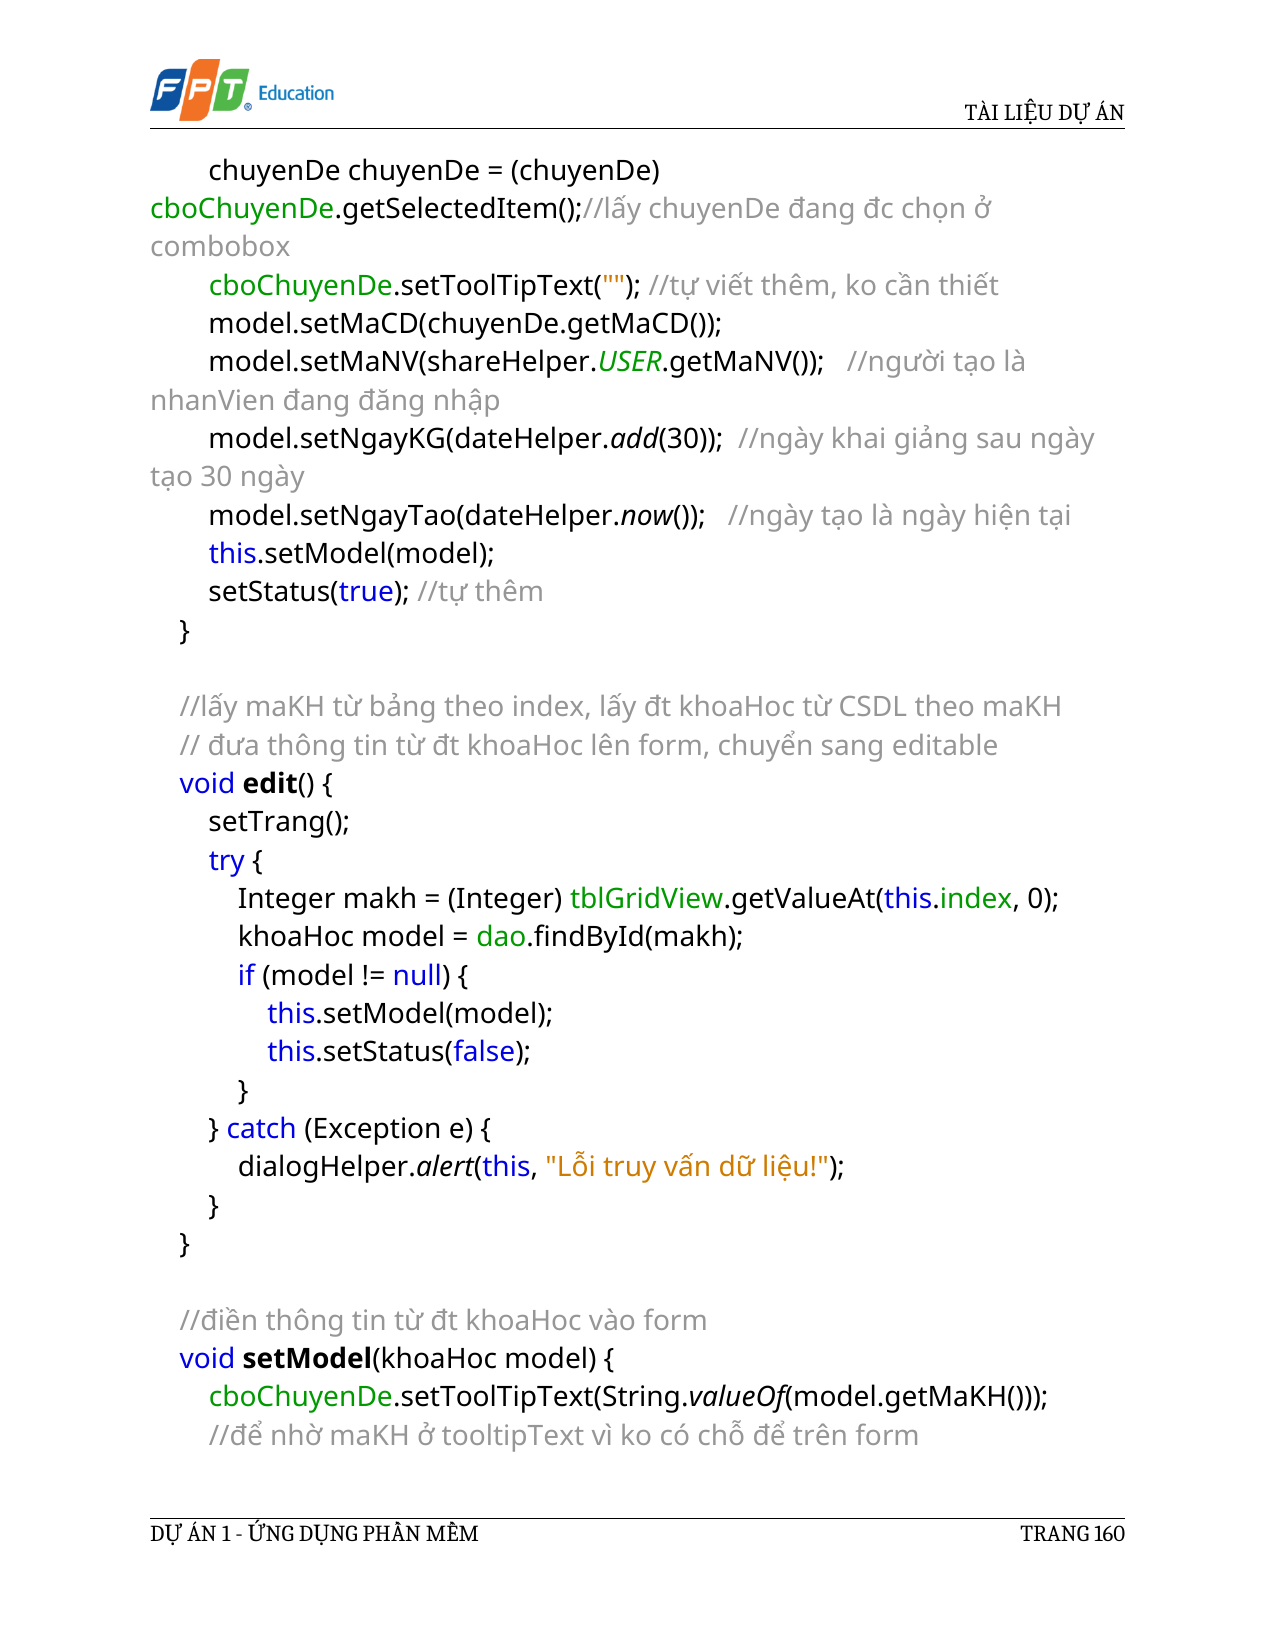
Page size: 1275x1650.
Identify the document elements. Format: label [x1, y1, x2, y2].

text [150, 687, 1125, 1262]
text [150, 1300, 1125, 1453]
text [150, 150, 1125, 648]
picture [150, 59, 336, 121]
